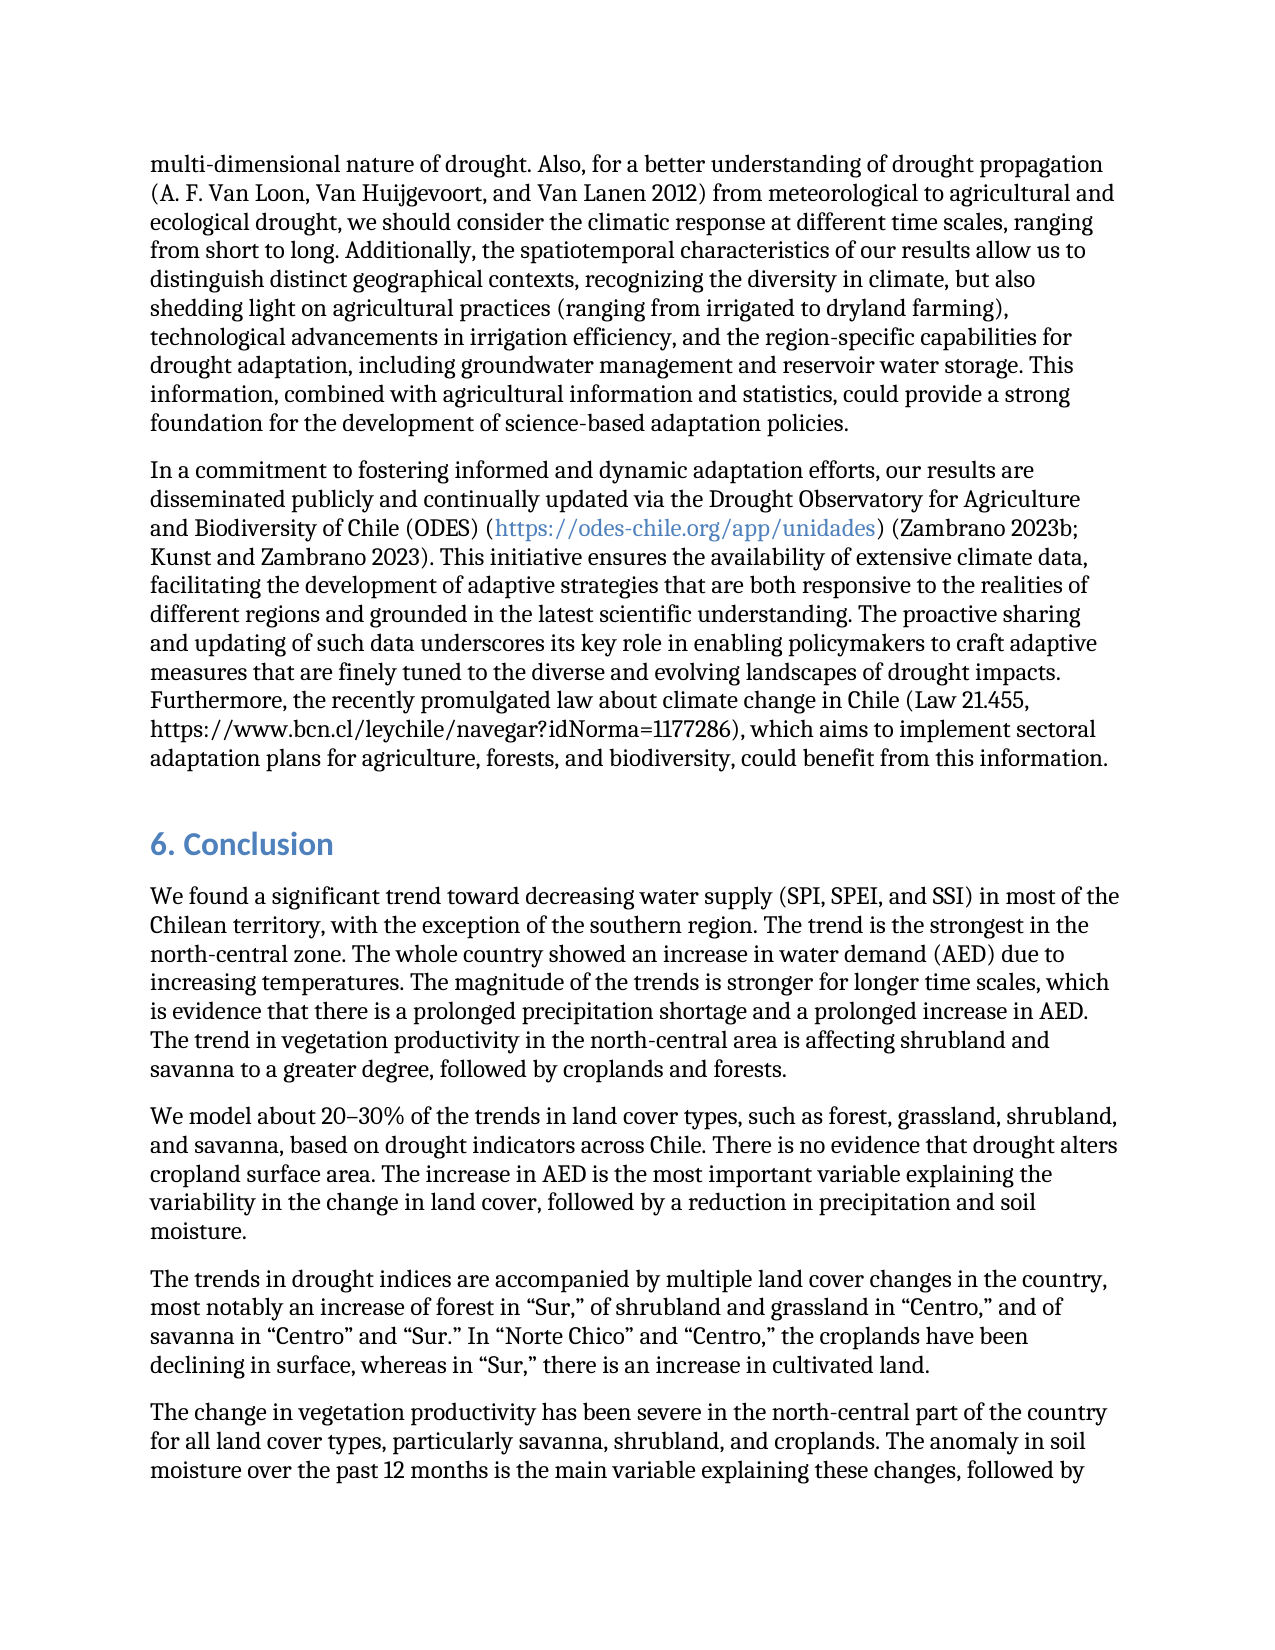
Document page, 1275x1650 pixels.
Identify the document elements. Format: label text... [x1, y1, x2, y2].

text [150, 1398, 1125, 1484]
text The trends in drought indices are accompanied by multiple land cover changes in the country, most notably an increase of forest in “Sur,” of shrubland and grassland in “Centro,” and of savanna in “Centro” and “Sur.” In “Norte Chico” and “Centro,” the croplands have been declining in surface, whereas in “Sur,” there is an increase in cultivated land. [150, 1264, 1125, 1379]
text We model about 20–30% of the trends in land cover types, such as forest, grassland, shrubland, and savanna, based on drought indicators across Chile. There is no evidence that drought alters cropland surface area. The increase in AED is the most important variable explaining the variability in the change in land cover, followed by a reduction in precipitation and soil moisture. [150, 1102, 1125, 1246]
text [150, 150, 1125, 437]
text In a commitment to fostering informed and dynamic adaptation efforts, our results are disseminated publicly and continually updated via the Drought Observatory for Agriculture and Biodiversity of Chile (ODES) (https://odes-chile.org/app/unidades) (Zambrano 2023b; Kunst and Zambrano 2023). This initiative ensures the availability of extensive climate data, facilitating the development of adaptive strategies that are both responsive to the realities of different regions and grounded in the latest scientific understanding. The proactive sharing and updating of such data underscores its key role in enabling policymakers to craft adaptive measures that are finely tuned to the diverse and evolving landscapes of drought impacts. Furthermore, the recently promulgated law about climate change in Chile (Law 21.455, https://www.bcn.cl/leychile/navegar?idNorma=1177286), which aims to implement sectoral adaptation plans for agriculture, forests, and biodiversity, could benefit from this information. [150, 456, 1125, 772]
text We found a significant trend toward decreasing water supply (SPI, SPEI, and SSI) in most of the Chilean territory, with the exception of the southern region. The trend is the strongest in the north-central zone. The whole country showed an increase in water demand (AED) due to increasing temperatures. The magnitude of the trends is stronger for longer time scales, which is evidence that there is a prolonged precipitation shortage and a prolonged increase in AED. The trend in vegetation productivity in the north-central area is affecting shrubland and savanna to a greater degree, followed by croplands and forests. [150, 882, 1125, 1083]
subtitle 6. Conclusion [150, 822, 1125, 863]
